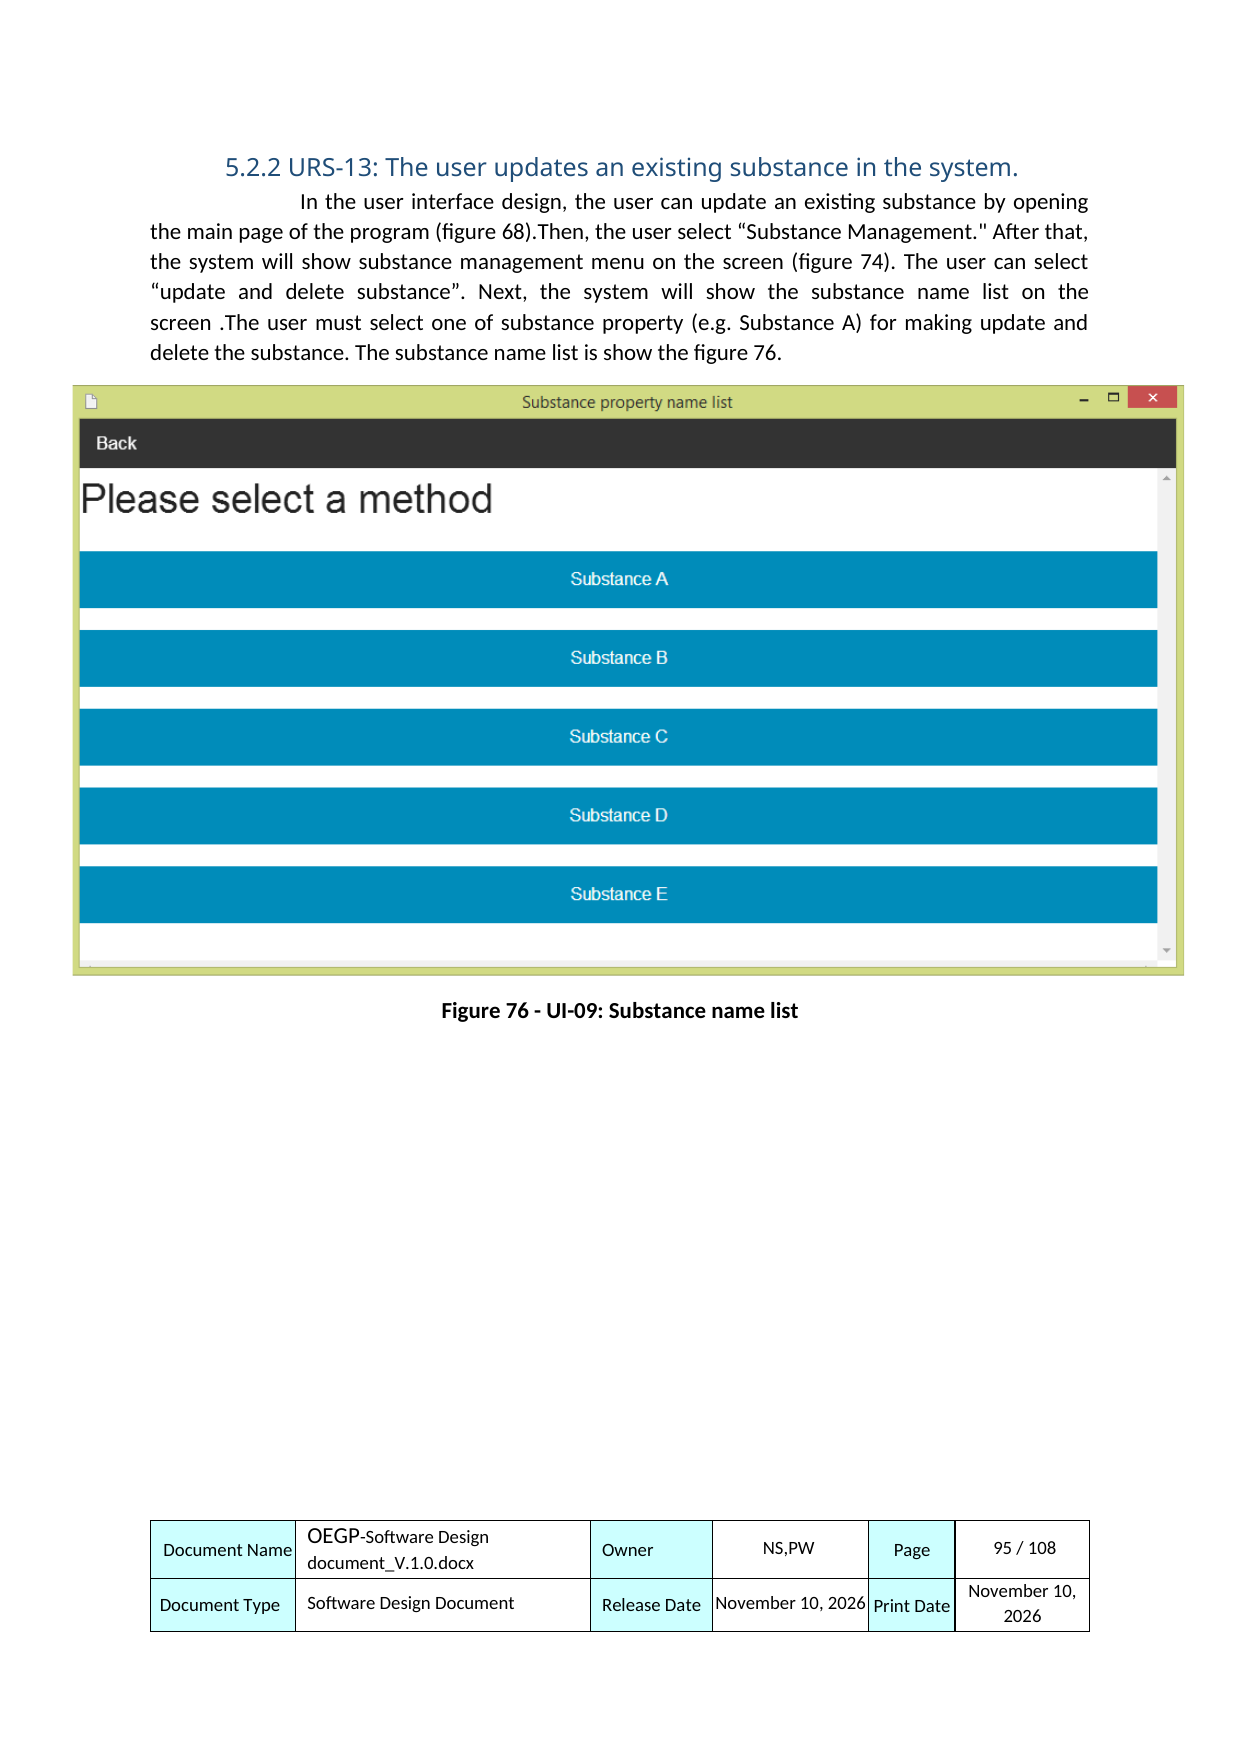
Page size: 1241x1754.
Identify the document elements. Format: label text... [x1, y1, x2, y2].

subtitle 5.2.2 URS-13: The user updates an existing substance in the system. [150, 150, 1090, 184]
text Figure 76 - UI-09: Substance name list [150, 976, 1090, 1024]
picture [71, 385, 1184, 976]
text In the user interface design, the user can update an existing substance by opening the main page of the program (figure 68).Then, the user select “Substance Management." After that, the system will show substance management menu on the screen (figure 74). The user can select “update and delete substance”. Next, the system will show the substance name list on the screen .The user must select one of substance property (e.g. Substance A) for making update and delete the substance. The substance name list is show the figure 76. [150, 187, 1090, 366]
